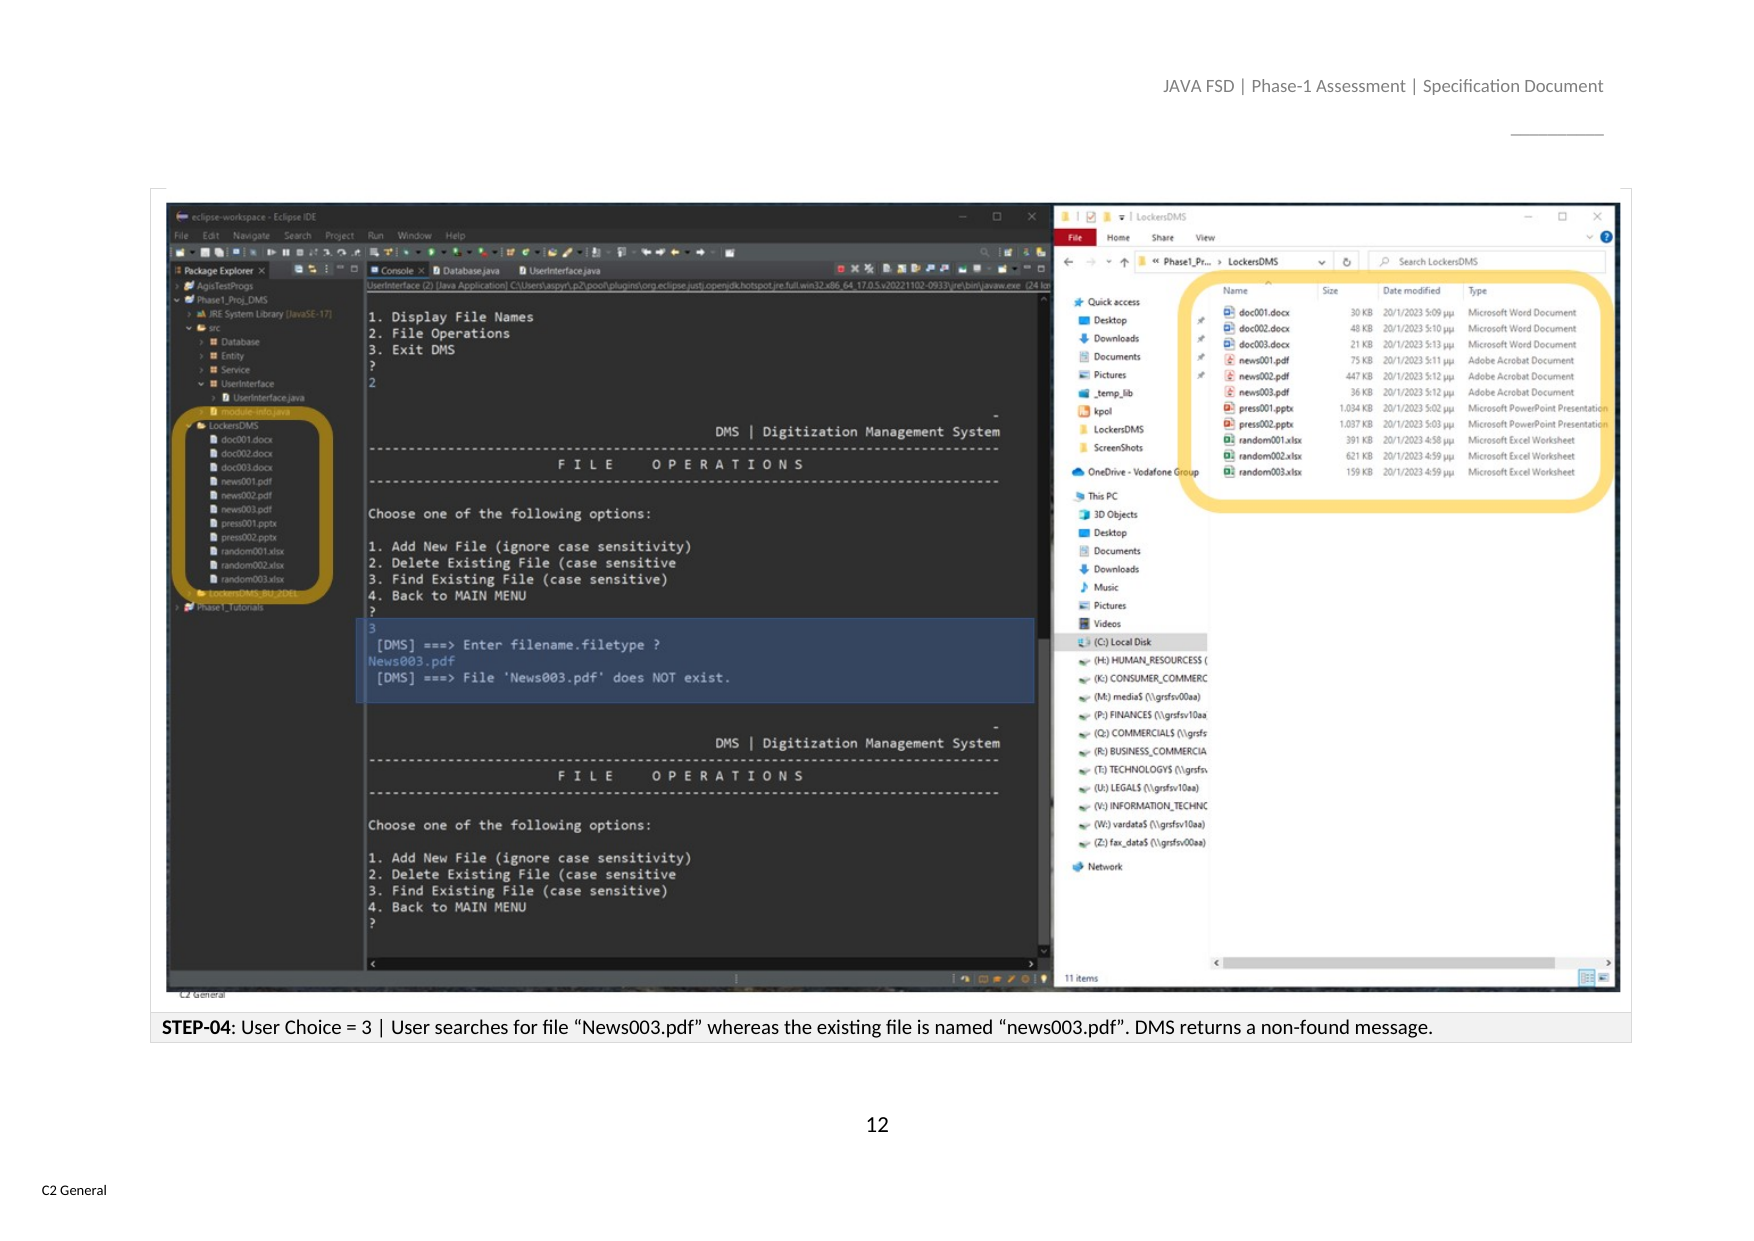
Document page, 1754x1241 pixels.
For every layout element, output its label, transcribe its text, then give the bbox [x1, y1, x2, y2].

picture [166, 188, 1621, 1007]
table_cell STEP-04: User Choice = 3 | User searches for file “News003.pdf” whereas the existing file is named “news003.pdf”. DMS returns a non-found message. [151, 1013, 1631, 1042]
table_cell [151, 189, 1631, 1012]
